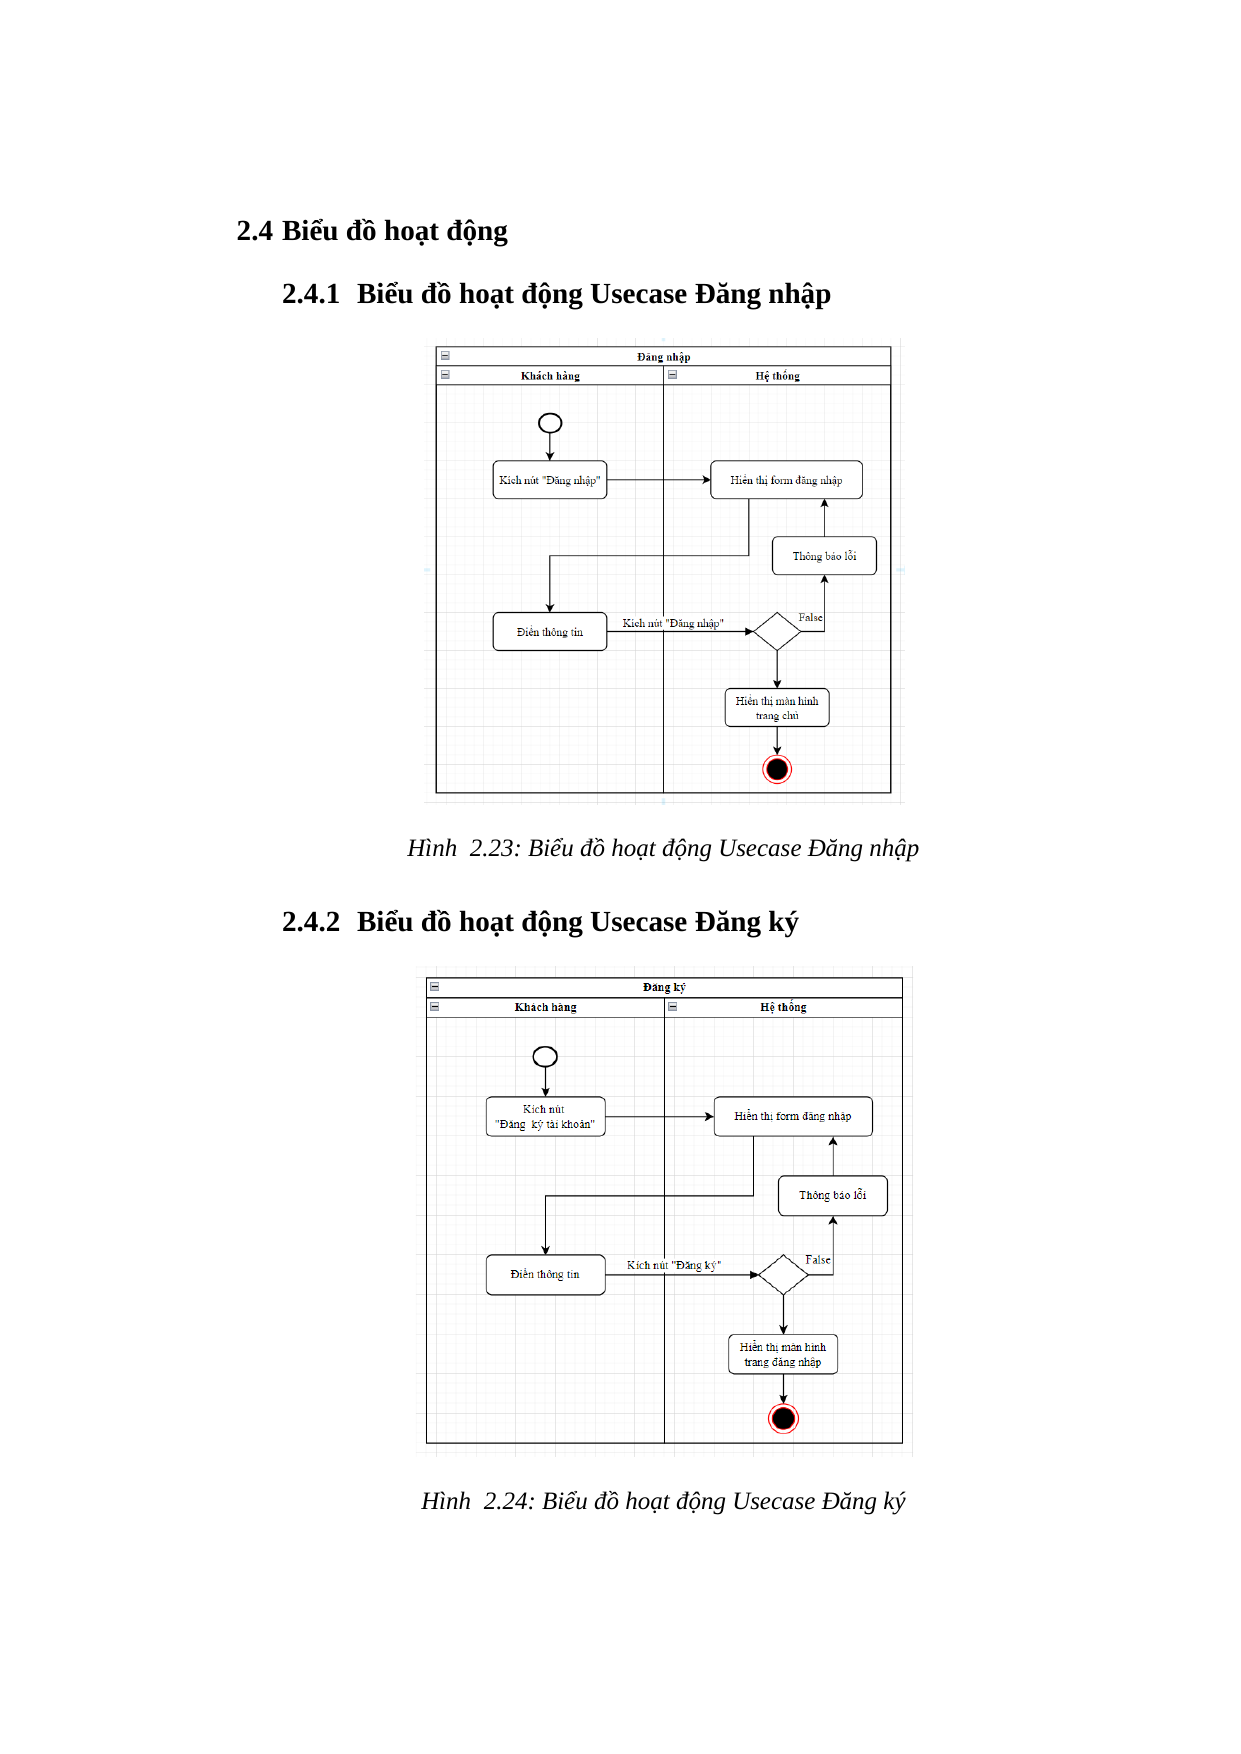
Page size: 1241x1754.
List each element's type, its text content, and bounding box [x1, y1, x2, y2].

subtitle Biểu đồ hoạt động Usecase Đăng ký [282, 904, 1122, 937]
picture [415, 966, 914, 1457]
subtitle Biểu đồ hoạt động Usecase Đăng nhập [282, 276, 1122, 309]
picture [424, 338, 905, 805]
subtitle Biểu đồ hoạt động [236, 213, 1122, 247]
